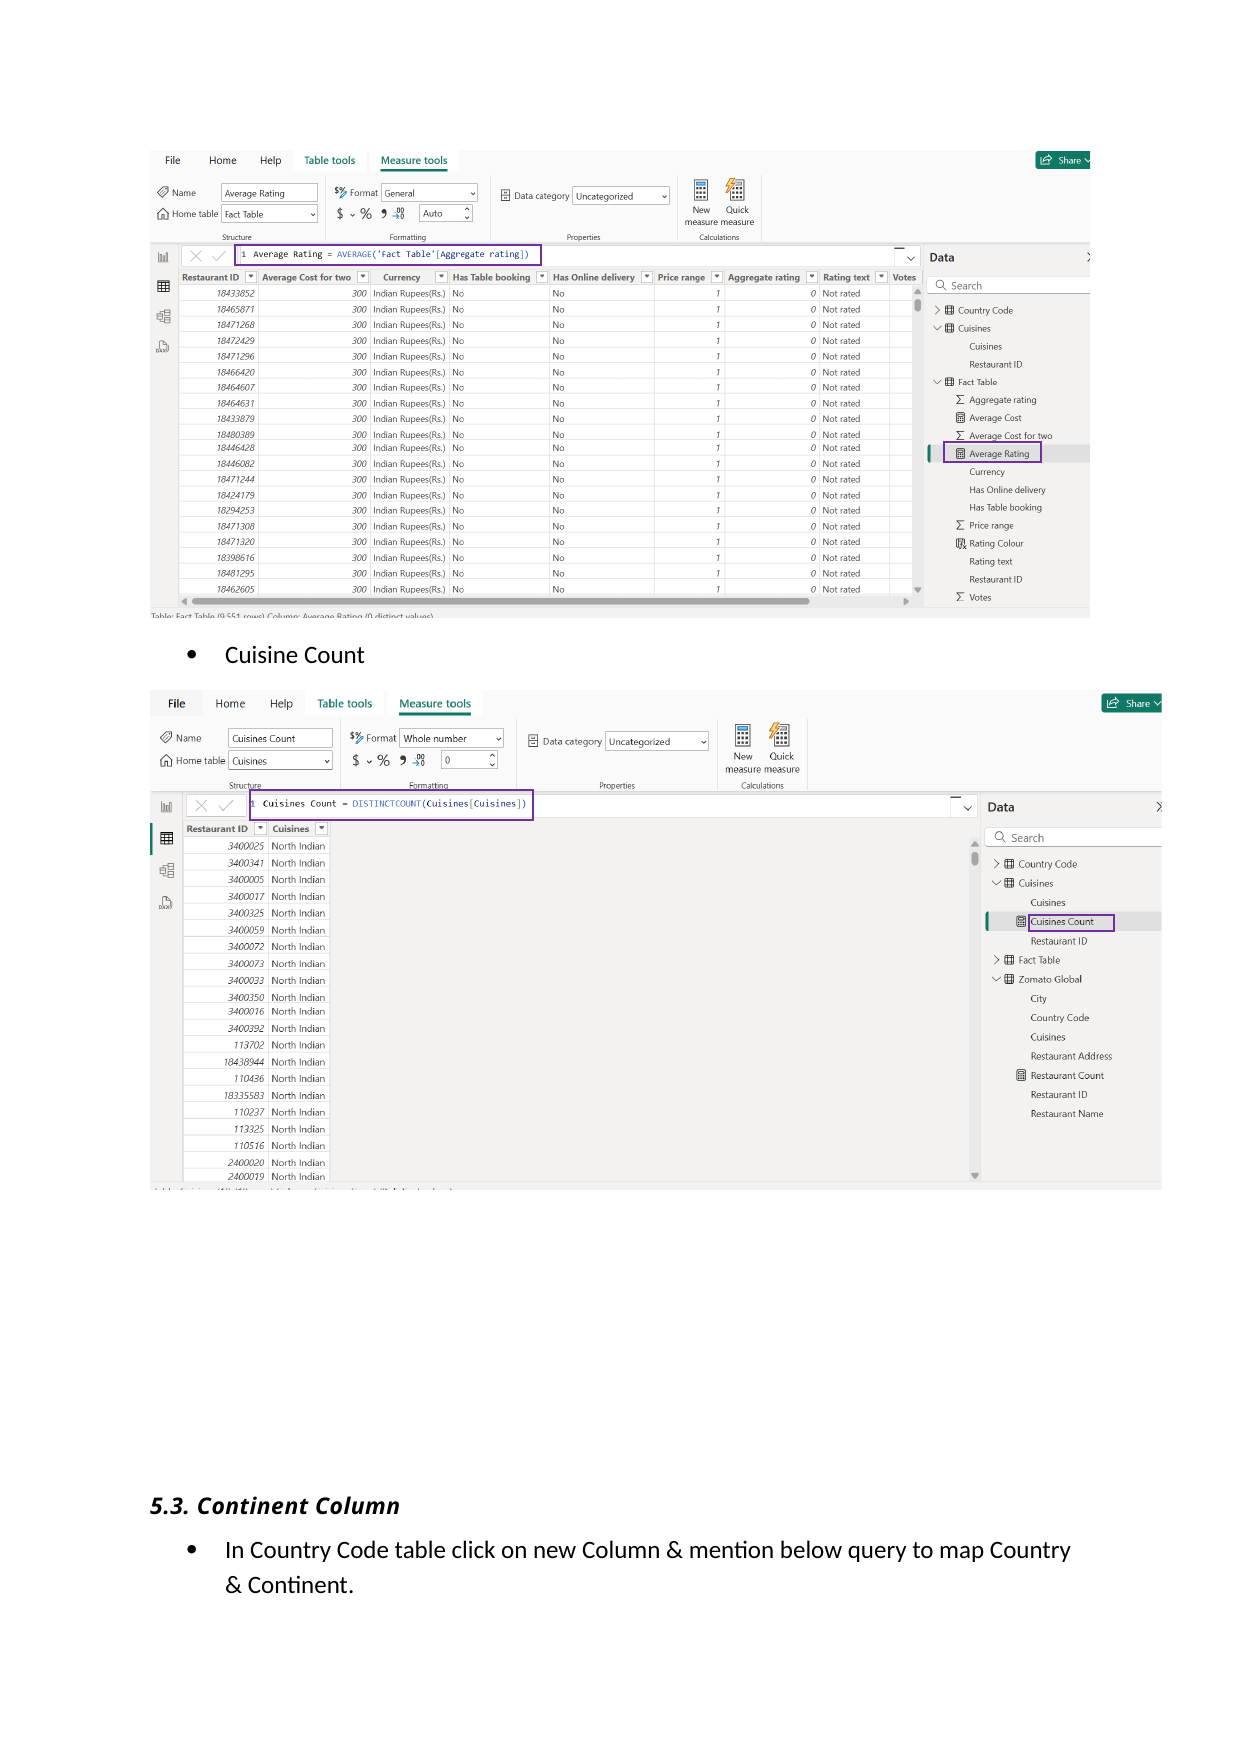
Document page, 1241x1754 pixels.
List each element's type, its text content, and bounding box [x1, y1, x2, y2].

picture [150, 150, 1091, 618]
picture [150, 690, 1162, 1190]
subtitle 5.3. Continent Column [150, 1490, 1090, 1521]
list In Country Code table click on new Column & mention below query to map Country & Continent. [187, 1534, 1090, 1599]
list Cuisine Count [187, 639, 1090, 669]
